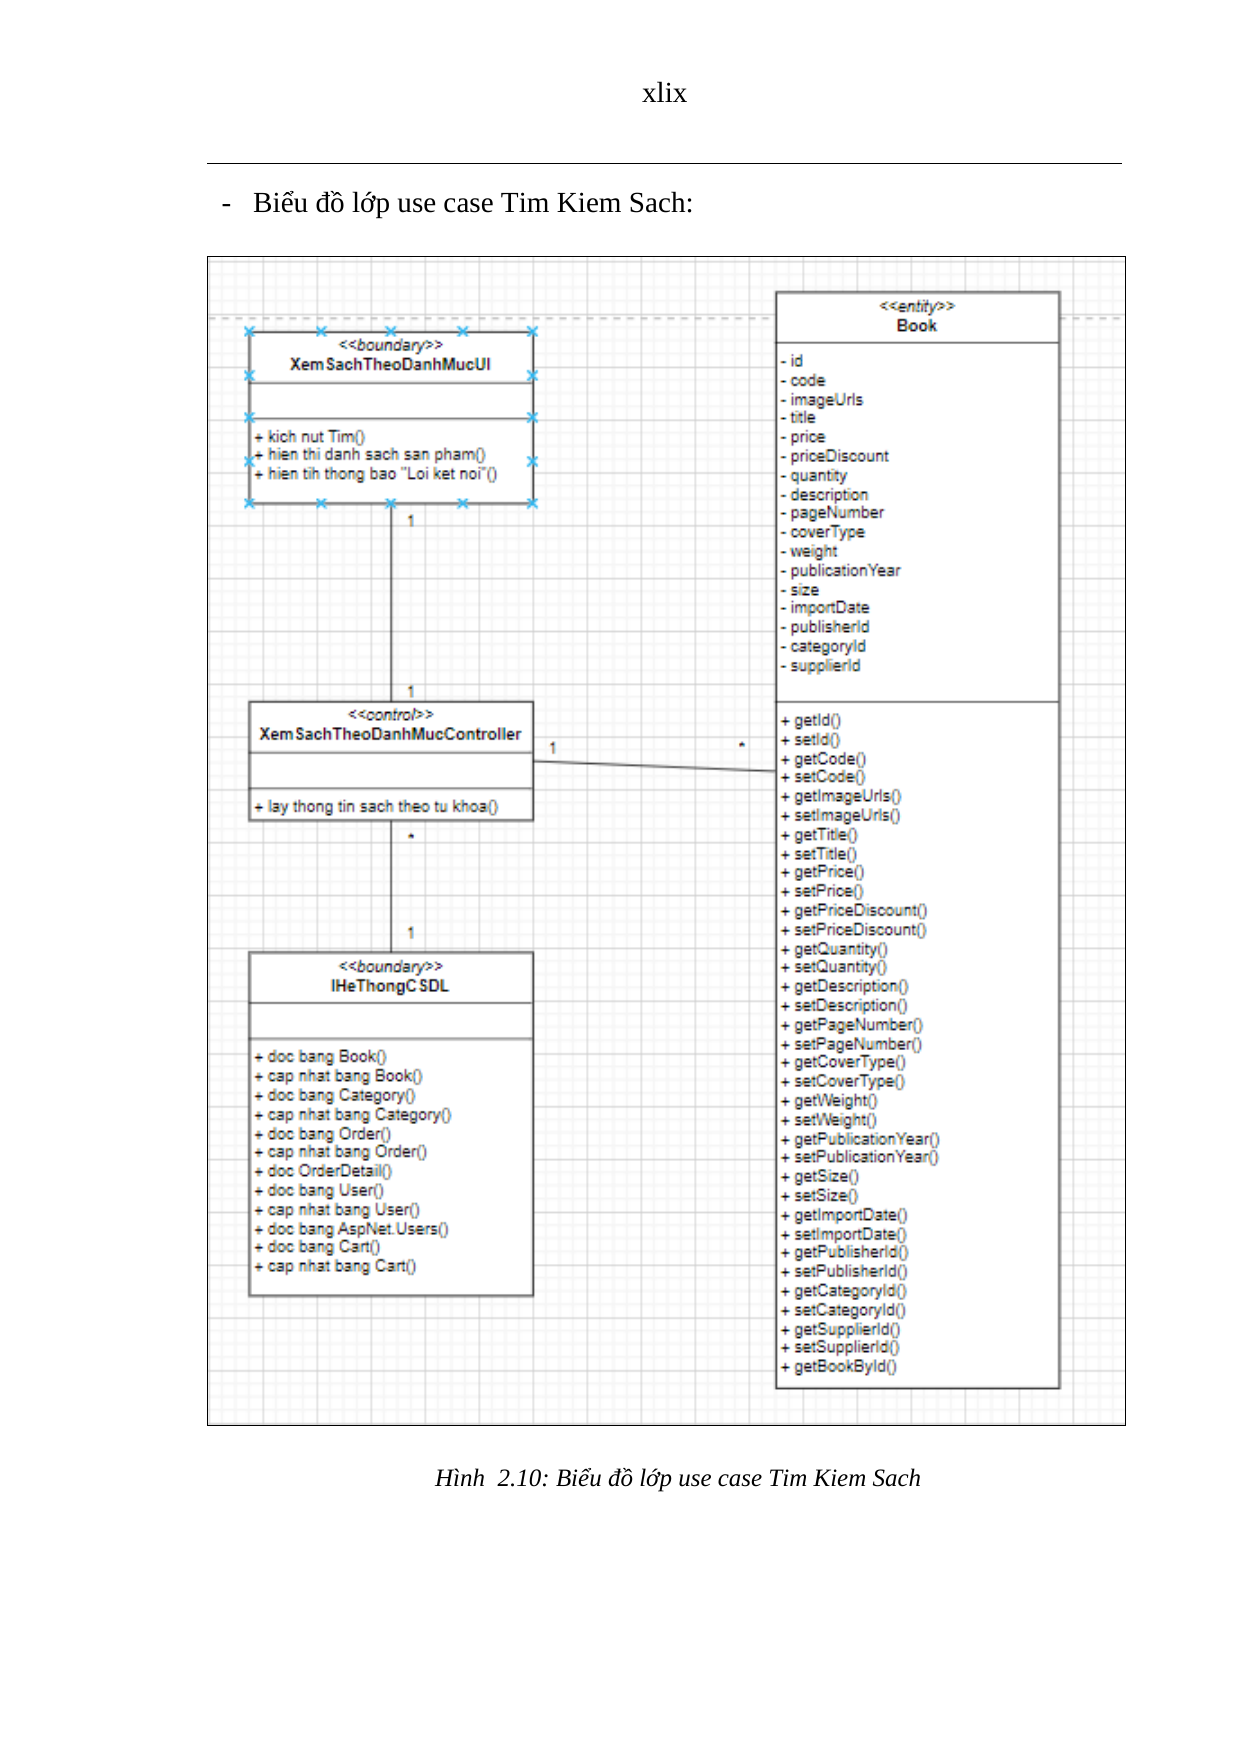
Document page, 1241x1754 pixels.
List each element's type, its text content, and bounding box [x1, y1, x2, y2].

text - Biểu đồ lớp use case Tim Kiem Sach: [207, 185, 1122, 218]
picture [208, 257, 1125, 1425]
